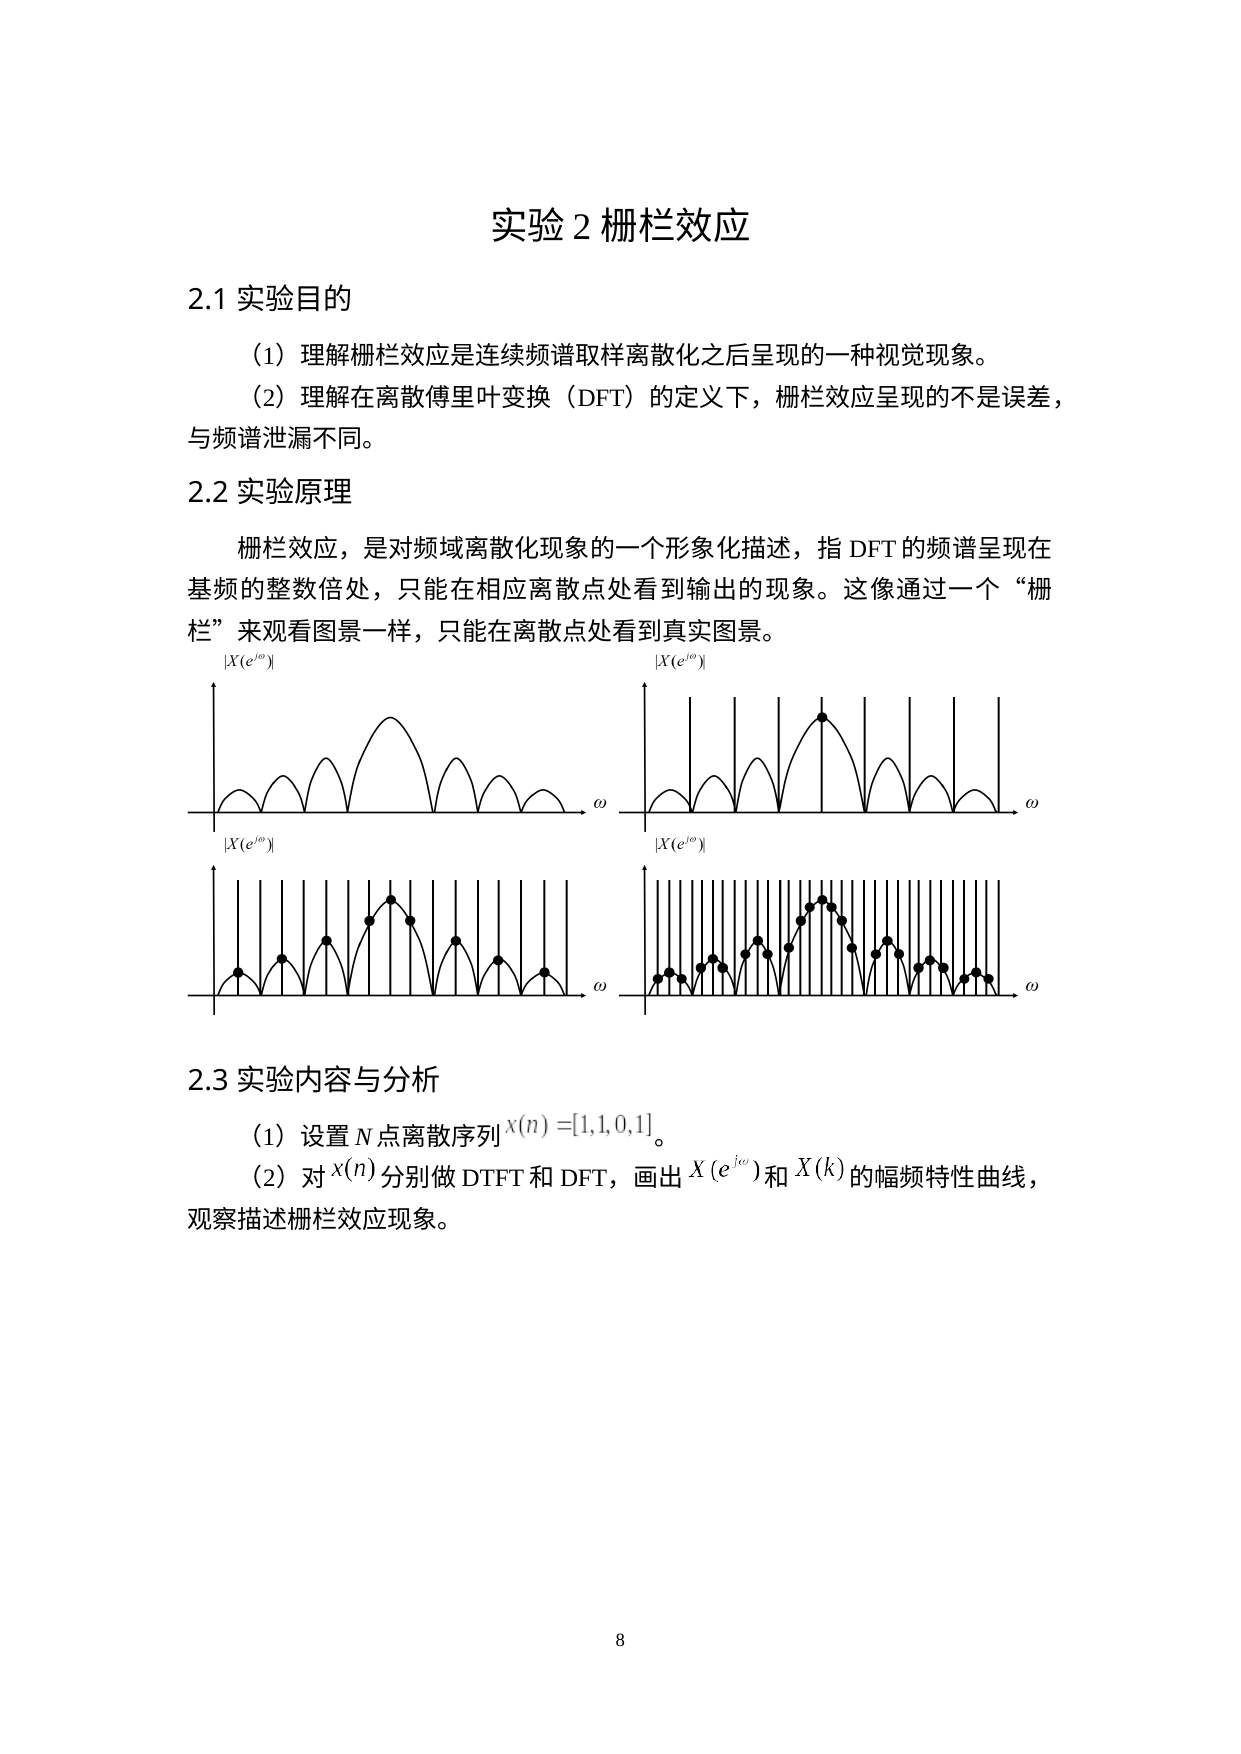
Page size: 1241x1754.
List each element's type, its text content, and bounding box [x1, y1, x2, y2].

text （1）理解栅栏效应是连续频谱取样离散化之后呈现的一种视觉现象。 [187, 331, 1053, 373]
text 2.3 实验内容与分析 [187, 1044, 1053, 1112]
text （1）设置N点离散序列。 [187, 1112, 1053, 1153]
text 2.2 实验原理 [187, 456, 1053, 524]
text 2.1 实验目的 [187, 263, 1053, 331]
picture [187, 648, 1051, 1015]
text 栅栏效应，是对频域离散化现象的一个形象化描述，指DFT的频谱呈现在基频的整数倍处，只能在相应离散点处看到输出的现象。这像通过一个“栅栏”来观看图景一样，只能在离散点处看到真实图景。 [187, 524, 1053, 649]
text （2）理解在离散傅里叶变换（DFT）的定义下，栅栏效应呈现的不是误差，与频谱泄漏不同。 [187, 373, 1053, 456]
title 实验2 栅栏效应 [187, 189, 1053, 257]
text （2）对分别做DTFT和DFT，画出和的幅频特性曲线，观察描述栅栏效应现象。 [187, 1153, 1053, 1237]
